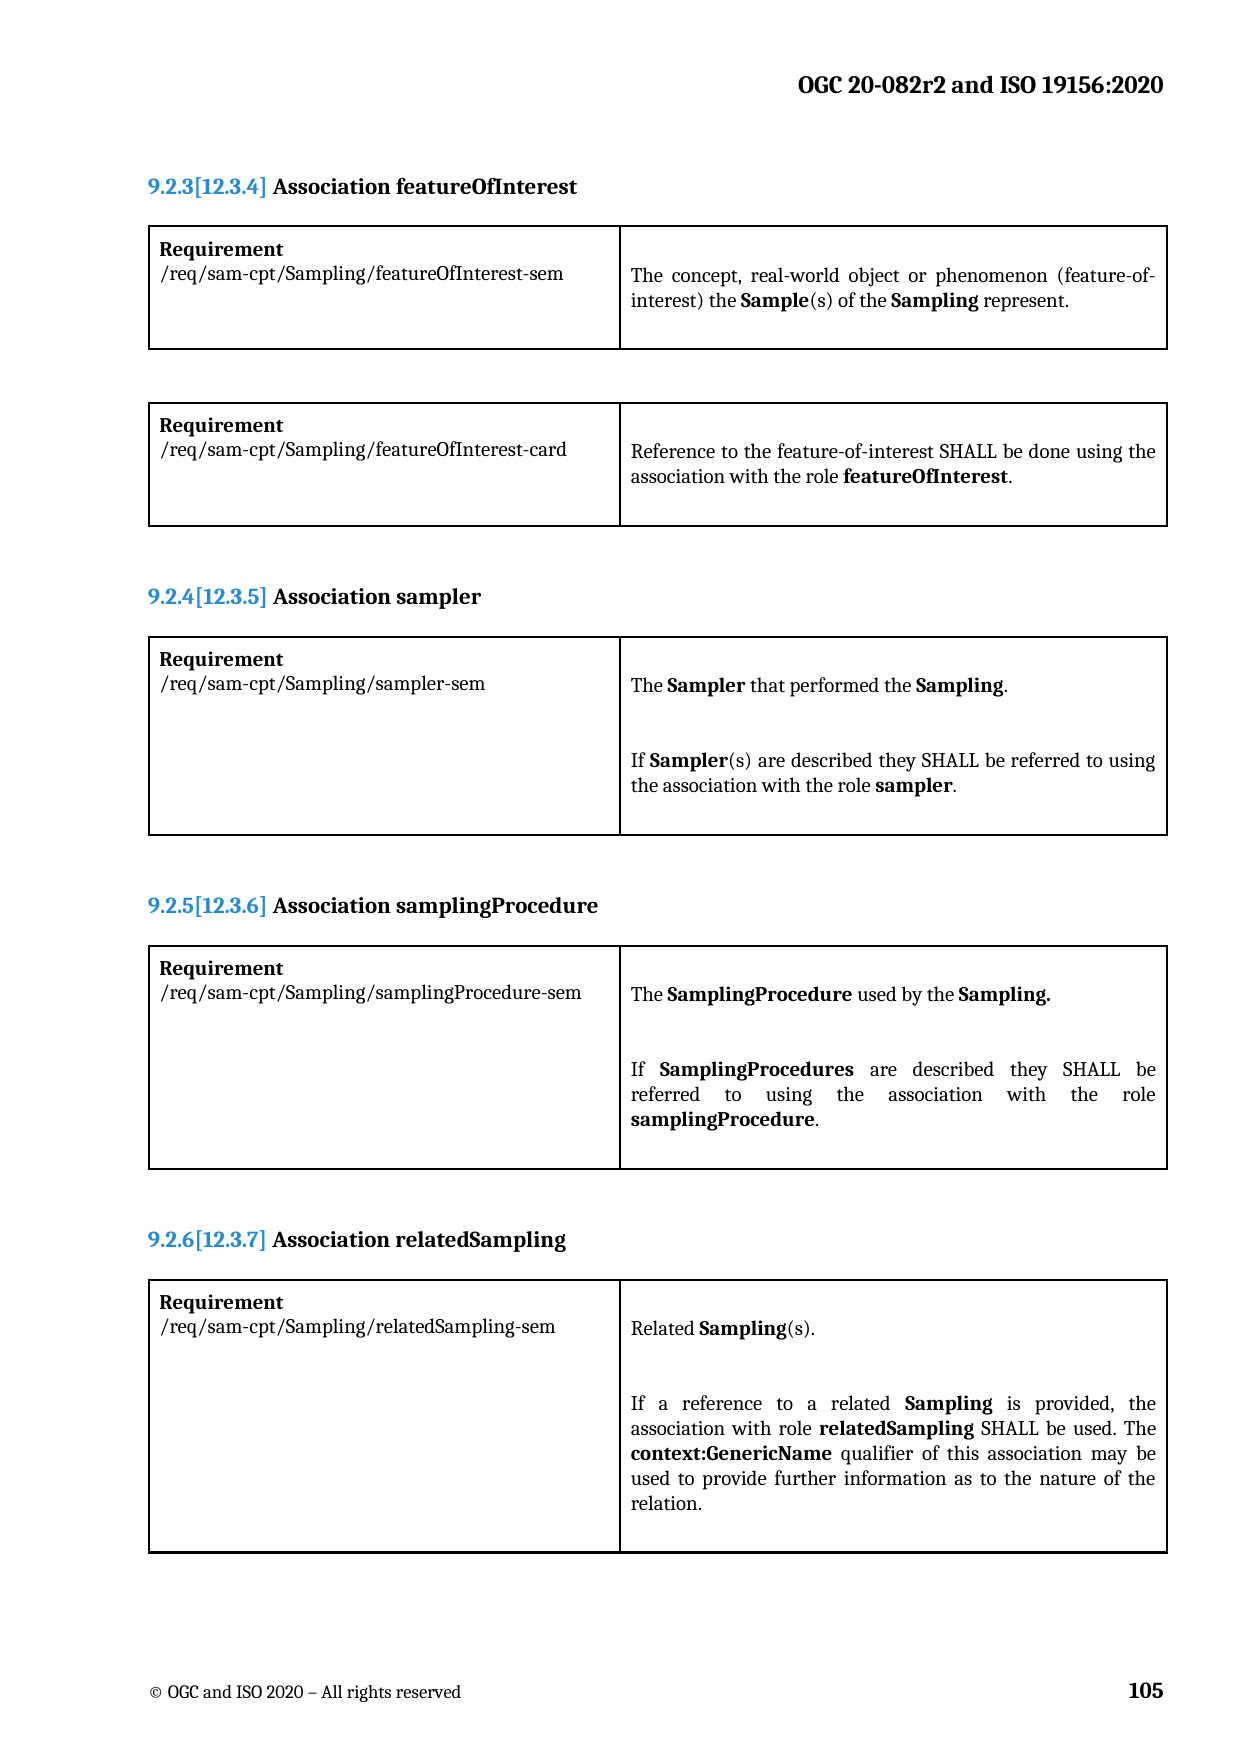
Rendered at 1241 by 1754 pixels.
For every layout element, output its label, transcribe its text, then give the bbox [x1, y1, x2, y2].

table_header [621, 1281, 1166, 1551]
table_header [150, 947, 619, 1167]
subtitle Association relatedSampling [148, 1227, 1163, 1253]
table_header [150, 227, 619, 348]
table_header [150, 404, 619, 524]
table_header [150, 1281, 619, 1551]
subtitle Association samplingProcedure [148, 893, 1163, 919]
subtitle Association sampler [148, 584, 1163, 611]
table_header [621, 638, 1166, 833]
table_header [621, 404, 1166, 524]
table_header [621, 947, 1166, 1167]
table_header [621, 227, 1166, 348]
subtitle Association featureOfInterest [148, 174, 1163, 200]
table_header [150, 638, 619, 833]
